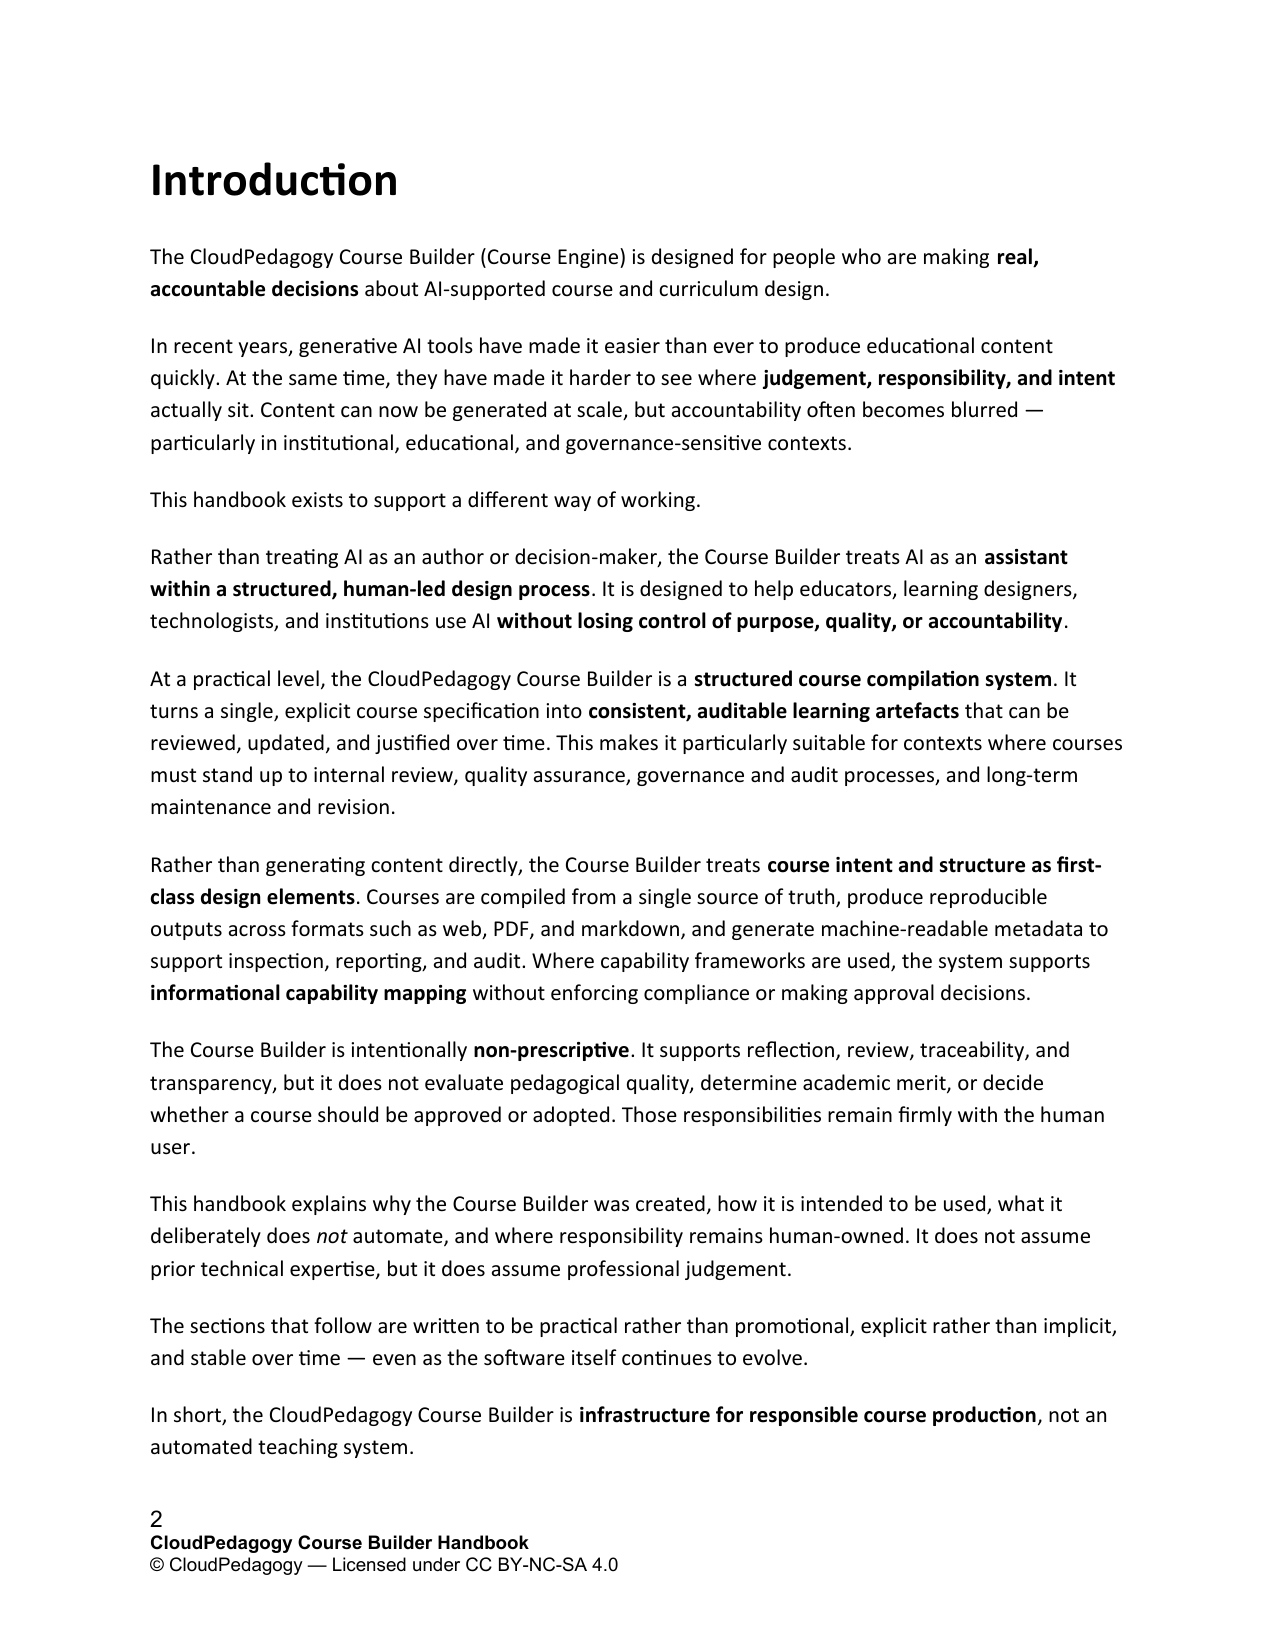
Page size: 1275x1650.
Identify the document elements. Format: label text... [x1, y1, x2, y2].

subtitle Introduction [150, 150, 1125, 208]
text This handbook exists to support a different way of working. [150, 485, 1125, 513]
text Rather than treating AI as an author or decision-maker, the Course Builder treats AI as an assistant within a structured, human-led design process. It is designed to help educators, learning designers, technologists, and institutions use AI without losing control of purpose, quality, or accountability. [150, 543, 1125, 635]
text The Course Builder is intentionally non-prescriptive. It supports reflection, review, traceability, and transparency, but it does not evaluate pedagogical quality, determine academic merit, or decide whether a course should be approved or adopted. Those responsibilities remain firmly with the human user. [150, 1036, 1125, 1161]
text The CloudPedagogy Course Builder (Course Engine) is designed for people who are making real, accountable decisions about AI-supported course and curriculum design. [150, 242, 1125, 302]
text This handbook explains why the Course Builder was created, how it is intended to be used, what it deliberately does not automate, and where responsibility remains human-owned. It does not assume prior technical expertise, but it does assume professional judgement. [150, 1190, 1125, 1282]
text In short, the CloudPedagogy Course Builder is infrastructure for responsible course production, not an automated teaching system. [150, 1401, 1125, 1461]
text At a practical level, the CloudPedagogy Course Builder is a structured course compilation system. It turns a single, explicit course specification into consistent, auditable learning artefacts that can be reviewed, updated, and justified over time. This makes it particularly suitable for contexts where courses must stand up to internal review, quality assurance, governance and audit processes, and long-term maintenance and revision. [150, 664, 1125, 821]
text The sections that follow are written to be practical rather than promotional, explicit rather than implicit, and stable over time — even as the software itself continues to evolve. [150, 1311, 1125, 1372]
text Rather than generating content directly, the Course Builder treats course intent and structure as first-class design elements. Courses are compiled from a single source of truth, produce reproducible outputs across formats such as web, PDF, and markdown, and generate machine-readable metadata to support inspection, reporting, and audit. Where capability frameworks are used, the system supports informational capability mapping without enforcing compliance or making approval decisions. [150, 850, 1125, 1007]
text In recent years, generative AI tools have made it easier than ever to produce educational content quickly. At the same time, they have made it harder to see where judgement, responsibility, and intent actually sit. Content can now be generated at scale, but accountability often becomes blurred — particularly in institutional, educational, and governance-sensitive contexts. [150, 332, 1125, 456]
